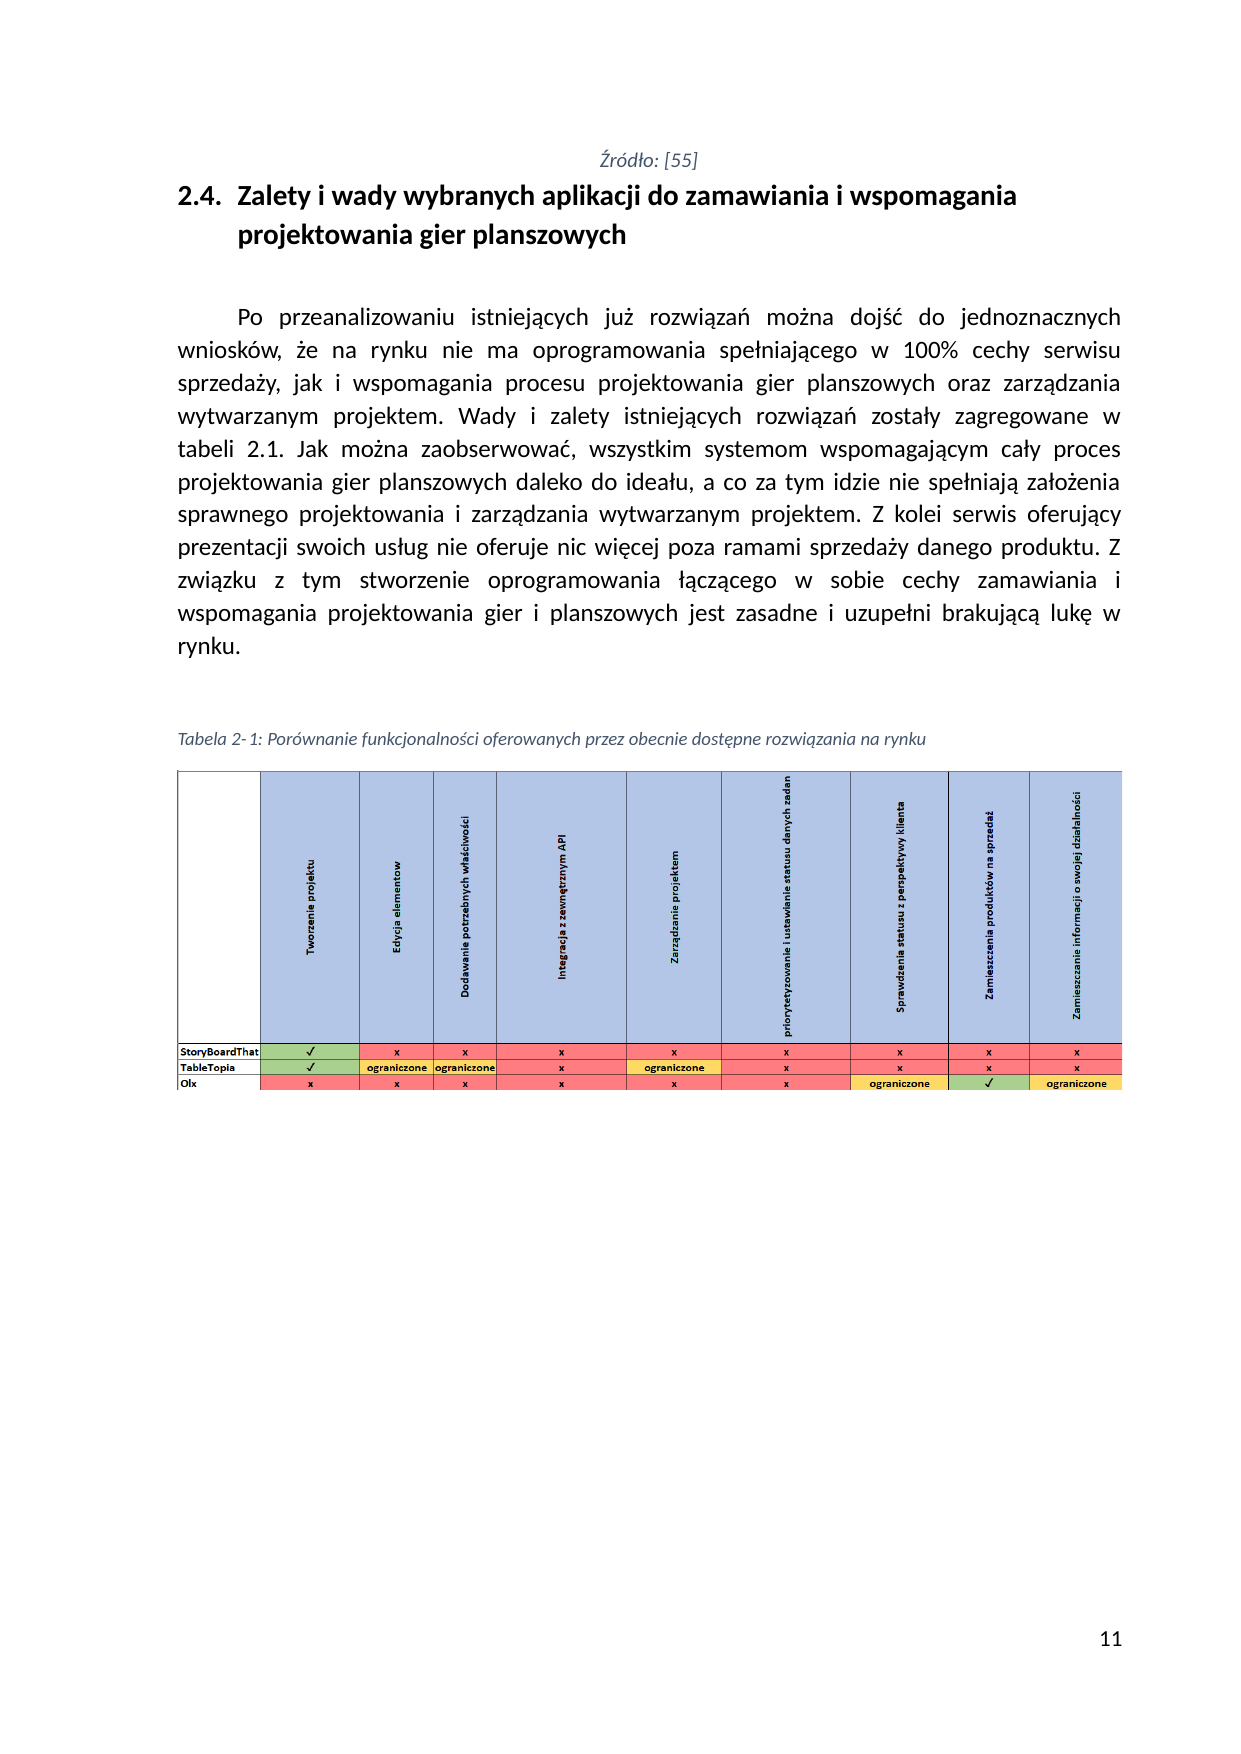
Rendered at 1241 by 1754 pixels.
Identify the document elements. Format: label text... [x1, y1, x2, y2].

picture [177, 770, 1123, 1090]
text Źródło: [55] [177, 148, 1122, 173]
subtitle Zalety i wady wybranych aplikacji do zamawiania i wspomagania projektowania gier planszowych [177, 177, 1122, 251]
text Po przeanalizowaniu istniejących już rozwiązań można dojść do jednoznacznych wniosków, że na rynku nie ma oprogramowania spełniającego w 100% cechy serwisu sprzedaży, jak i wspomagania procesu projektowania gier planszowych oraz zarządzania wytwarzanym projektem. Wady i zalety istniejących rozwiązań zostały zagregowane w tabeli 2.1. Jak można zaobserwować, wszystkim systemom wspomagającym cały proces projektowania gier planszowych daleko do ideału, a co za tym idzie nie spełniają założenia sprawnego projektowania i zarządzania wytwarzanym projektem. Z kolei serwis oferujący prezentacji swoich usług nie oferuje nic więcej poza ramami sprzedaży danego produktu. Z związku z tym stworzenie oprogramowania łączącego w sobie cechy zamawiania i wspomagania projektowania gier i planszowych jest zasadne i uzupełni brakującą lukę w rynku. [177, 301, 1122, 661]
